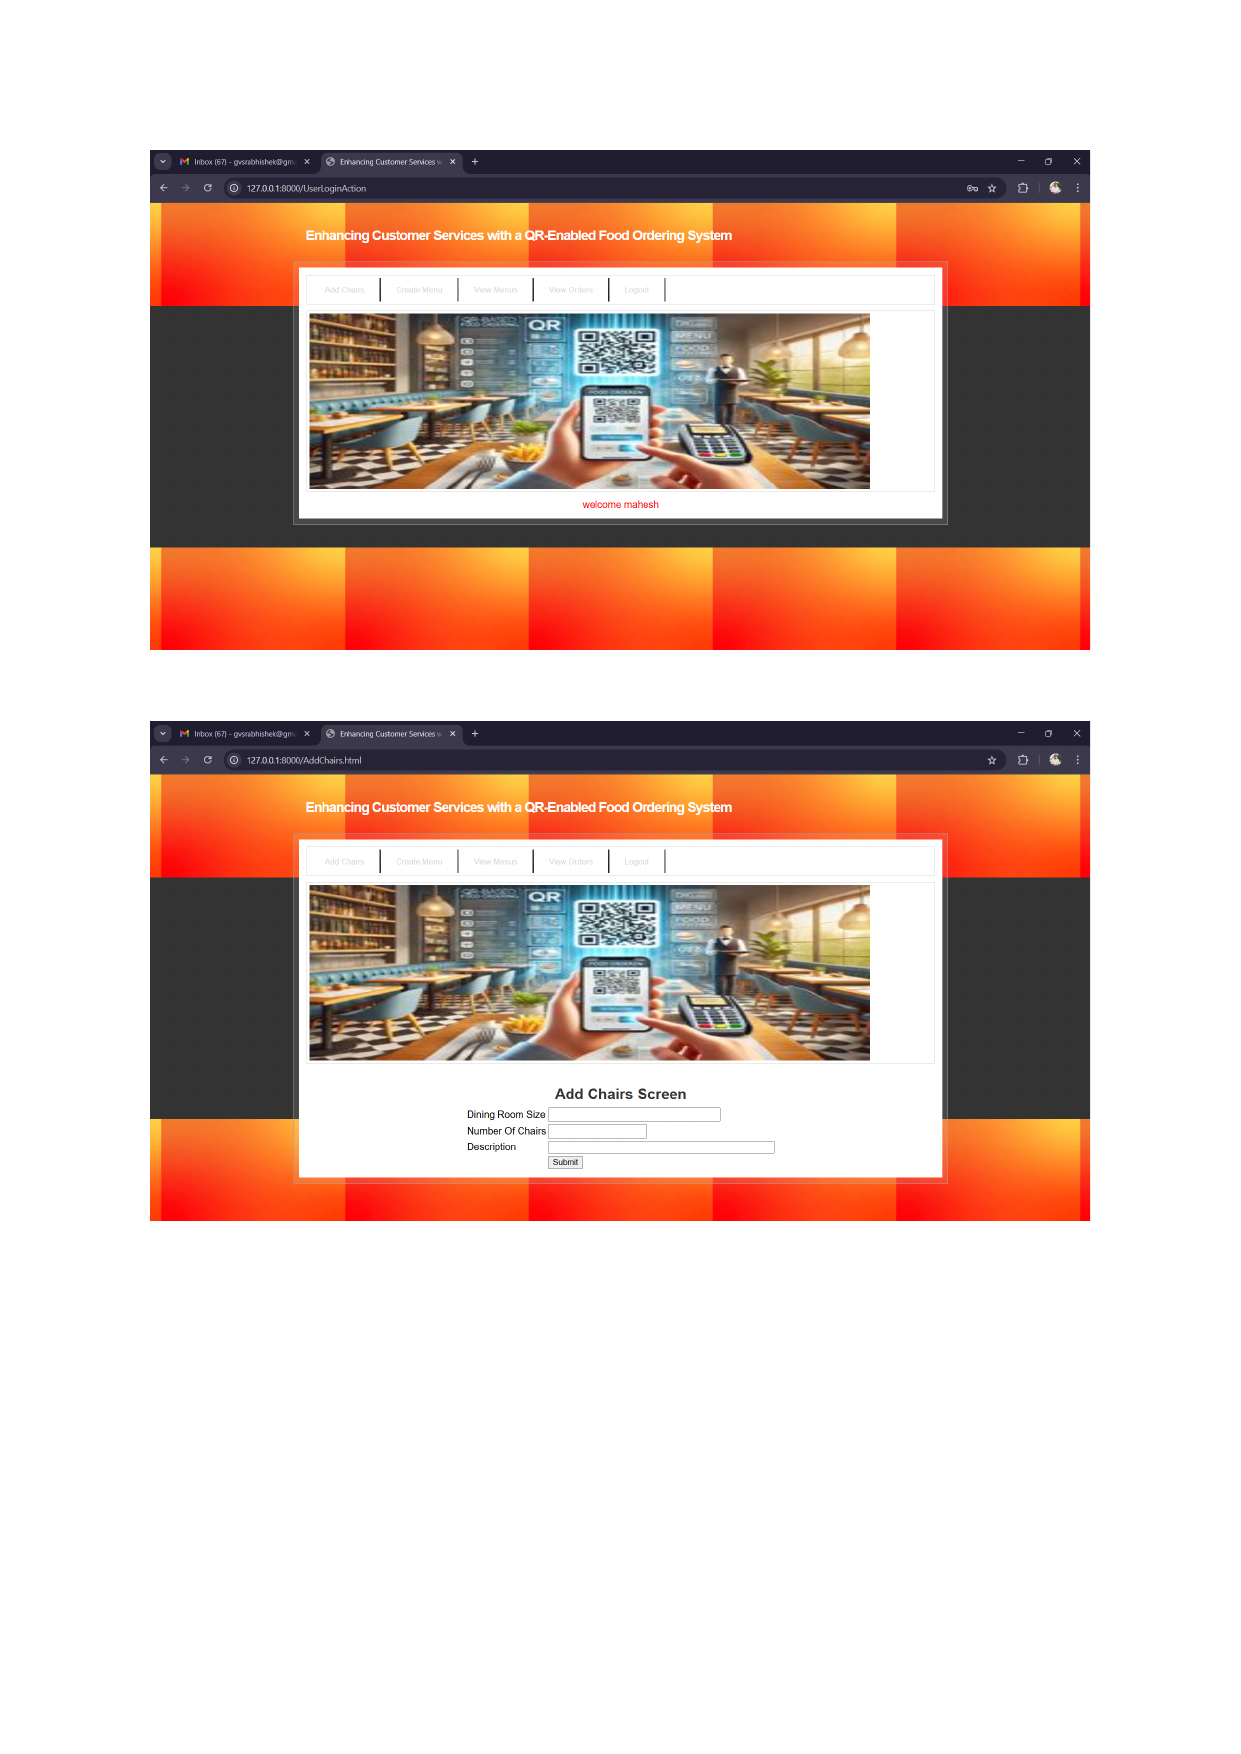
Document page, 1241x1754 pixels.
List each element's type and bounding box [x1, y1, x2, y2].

picture [150, 721, 1091, 1221]
picture [150, 150, 1091, 650]
